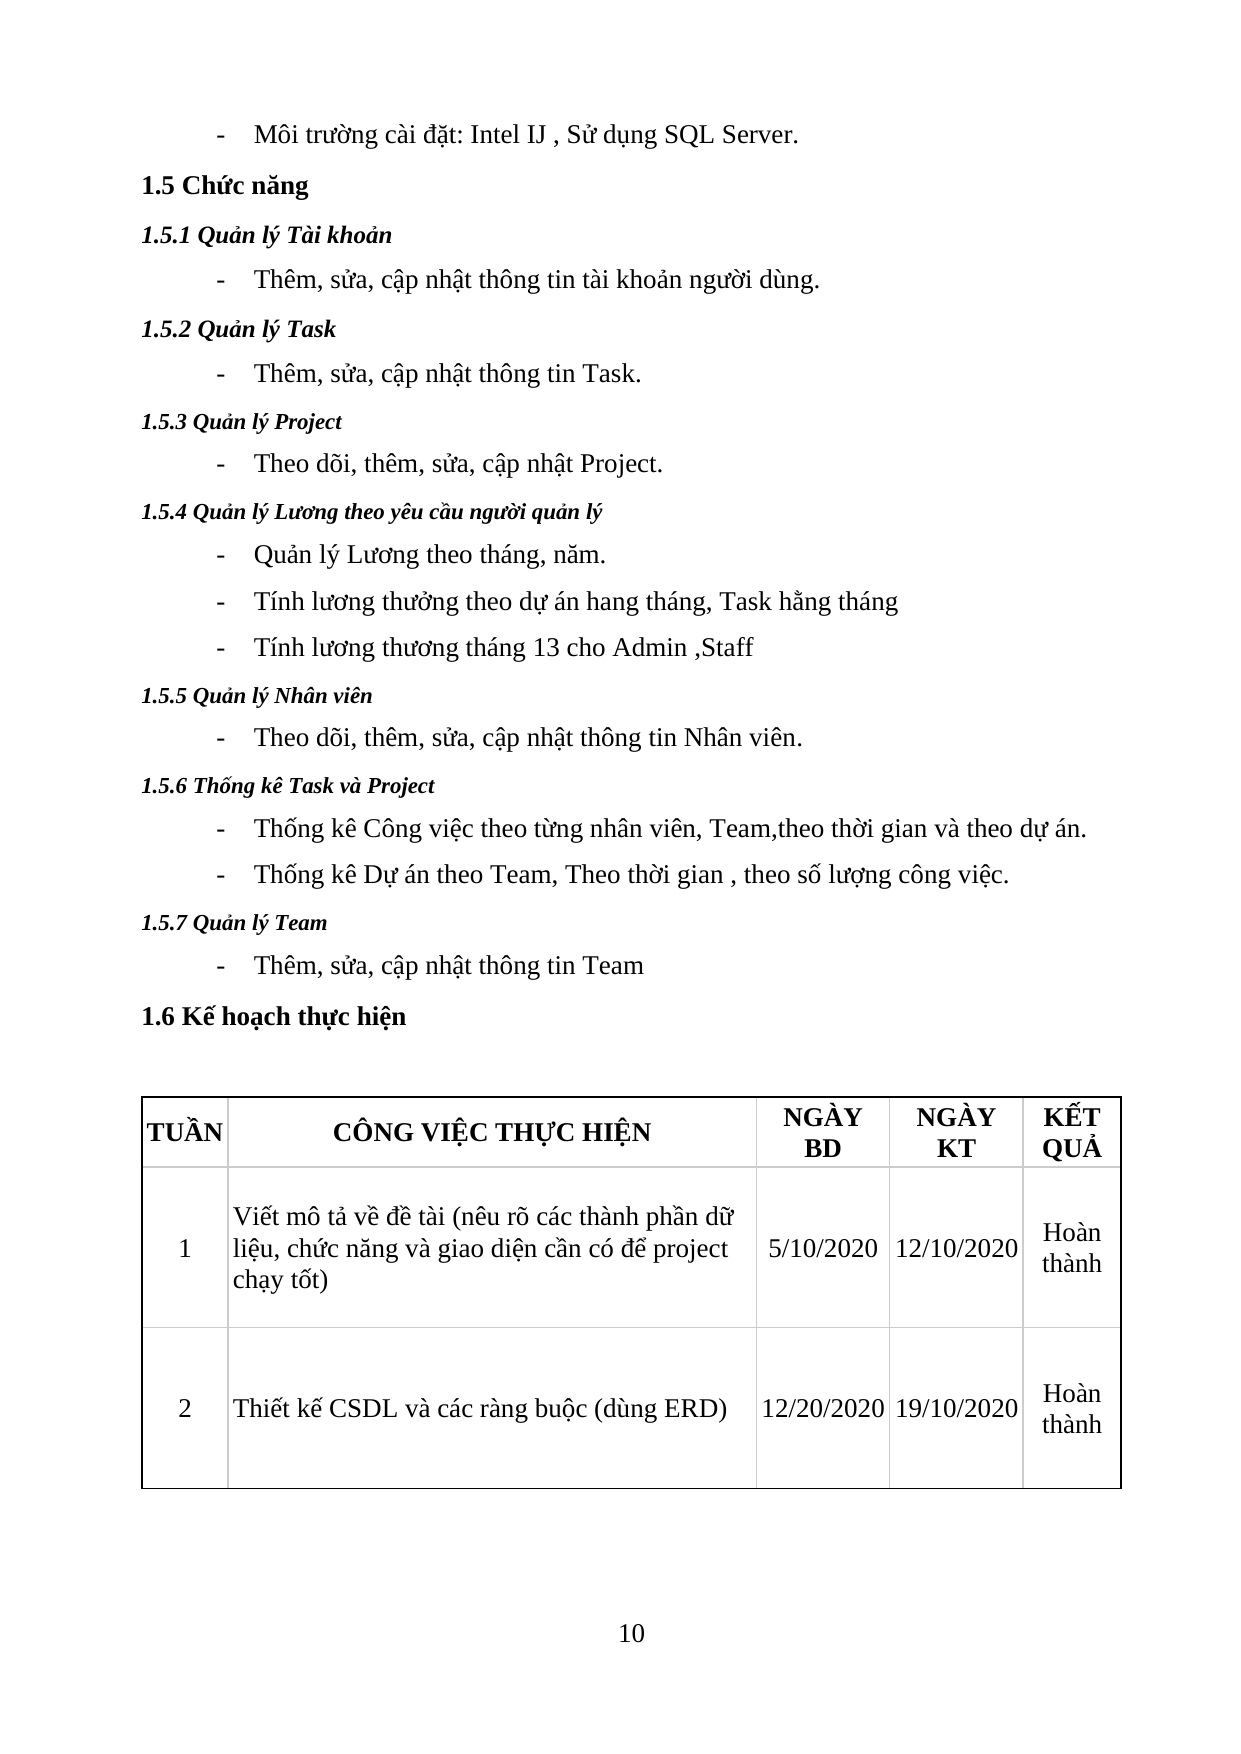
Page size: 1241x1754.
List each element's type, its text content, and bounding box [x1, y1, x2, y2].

list Tính lương thưởng theo dự án hang tháng, Task hằng tháng [216, 584, 1122, 616]
subtitle 1.5.2 Quản lý Task [141, 314, 1122, 343]
list Thêm, sửa, cập nhật thông tin Task. [216, 357, 1122, 388]
subtitle 1.5.1 Quản lý Tài khoản [141, 220, 1122, 249]
list Thêm, sửa, cập nhật thông tin Team [216, 949, 1122, 980]
table_cell 12/20/2020 [757, 1328, 889, 1488]
table_cell 1 [143, 1168, 227, 1327]
table_cell 5/10/2020 [757, 1168, 889, 1327]
table_header NGÀY BD [757, 1098, 889, 1166]
table_cell Viết mô tả về đề tài (nêu rõ các thành phần dữ liệu, chức năng và giao diện cần có để project chạy tốt) [229, 1168, 756, 1327]
table_cell Thiết kế CSDL và các ràng buộc (dùng ERD) [229, 1328, 756, 1488]
table_header KẾT QUẢ [1024, 1098, 1120, 1166]
list Thống kê Dự án theo Team, Theo thời gian , theo số lượng công việc. [216, 858, 1122, 890]
list Thống kê Công việc theo từng nhân viên, Team,theo thời gian và theo dự án. [216, 812, 1122, 843]
list Môi trường cài đặt: Intel IJ , Sử dụng SQL Server. [216, 118, 1122, 150]
list Theo dõi, thêm, sửa, cập nhật Project. [216, 448, 1122, 479]
table_cell 19/10/2020 [890, 1328, 1022, 1488]
list Quản lý Lương theo tháng, năm. [216, 538, 1122, 569]
table_cell 2 [143, 1328, 227, 1488]
subtitle 1.5.5 Quản lý Nhân viên [141, 682, 1122, 708]
subtitle 1.5.3 Quản lý Project [141, 408, 1122, 434]
subtitle 1.5.7 Quản lý Team [141, 909, 1122, 936]
subtitle 1.5 Chức năng [141, 169, 1122, 201]
table_cell Hoàn thành [1024, 1328, 1120, 1488]
table_cell Hoàn thành [1024, 1168, 1120, 1327]
subtitle 1.5.4 Quản lý Lương theo yêu cầu người quản lý [141, 498, 1122, 525]
subtitle 1.5.6 Thống kê Task và Project [141, 772, 1122, 799]
list Thêm, sửa, cập nhật thông tin tài khoản người dùng. [216, 263, 1122, 294]
table_cell 12/10/2020 [890, 1168, 1022, 1327]
list Theo dõi, thêm, sửa, cập nhật thông tin Nhân viên. [216, 722, 1122, 753]
subtitle 1.6 Kế hoạch thực hiện [141, 1000, 1122, 1031]
table_header CÔNG VIỆC THỰC HIỆN [229, 1098, 756, 1166]
list Tính lương thương tháng 13 cho Admin ,Staff [216, 631, 1122, 662]
table_header TUẦN [143, 1098, 227, 1166]
table_header NGÀY KT [890, 1098, 1022, 1166]
